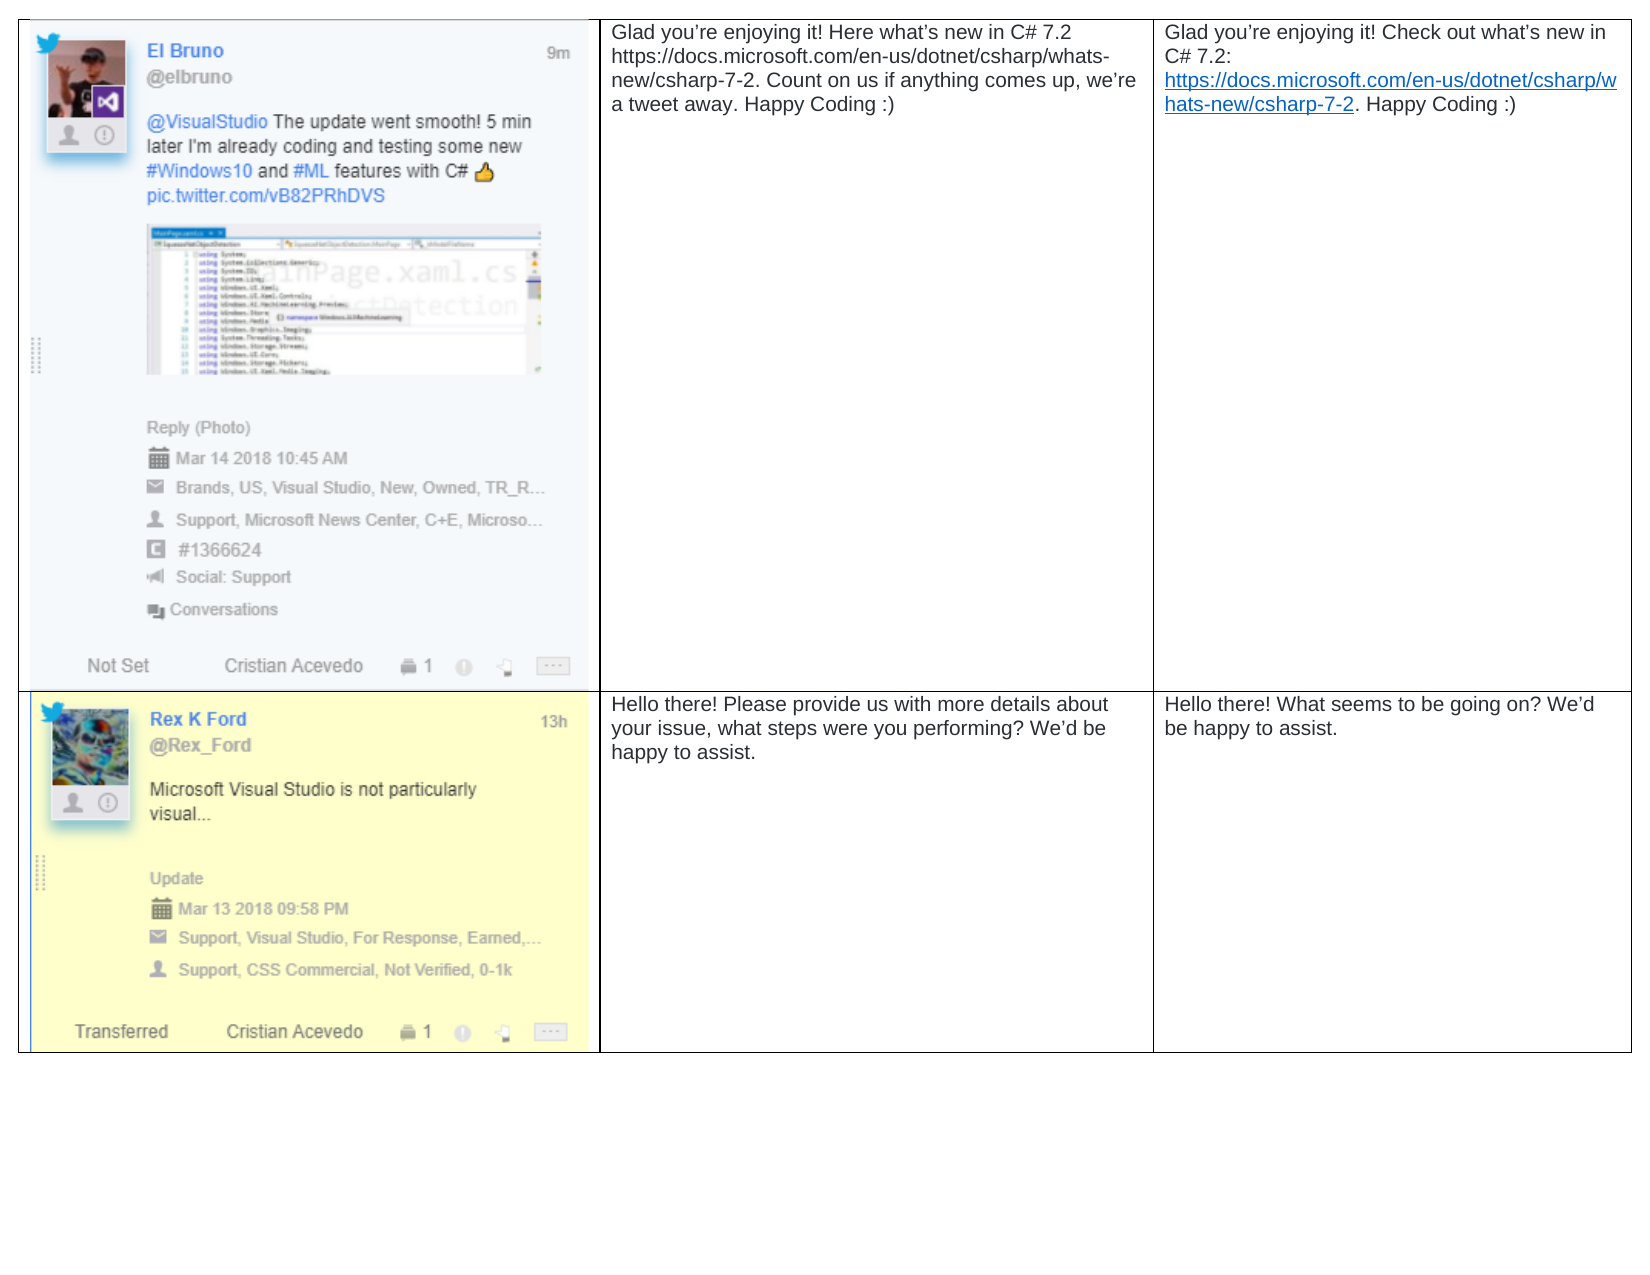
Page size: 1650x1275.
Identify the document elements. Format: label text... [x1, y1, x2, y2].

table_cell Hello there! What seems to be going on? We’d be happy to assist. [1154, 692, 1631, 1052]
picture [30, 19, 589, 691]
table_cell Glad you’re enjoying it! Check out what’s new in C# 7.2: https://docs.microsoft.com/en-us/dotnet/csharp/whats-new/csharp-7-2. Happy Coding :) [1154, 20, 1631, 691]
table_cell Hello there! Please provide us with more details about your issue, what steps were you performing? We’d be happy to assist. [601, 692, 1153, 1052]
table_cell [589, 20, 599, 691]
table_cell [589, 692, 599, 1052]
table_cell [19, 20, 30, 691]
picture [30, 692, 589, 1052]
table_cell Glad you’re enjoying it! Here what’s new in C# 7.2 https://docs.microsoft.com/en-us/dotnet/csharp/whats-new/csharp-7-2. Count on us if anything comes up, we’re a tweet away. Happy Coding :) [601, 20, 1153, 691]
table_cell [19, 692, 30, 1052]
